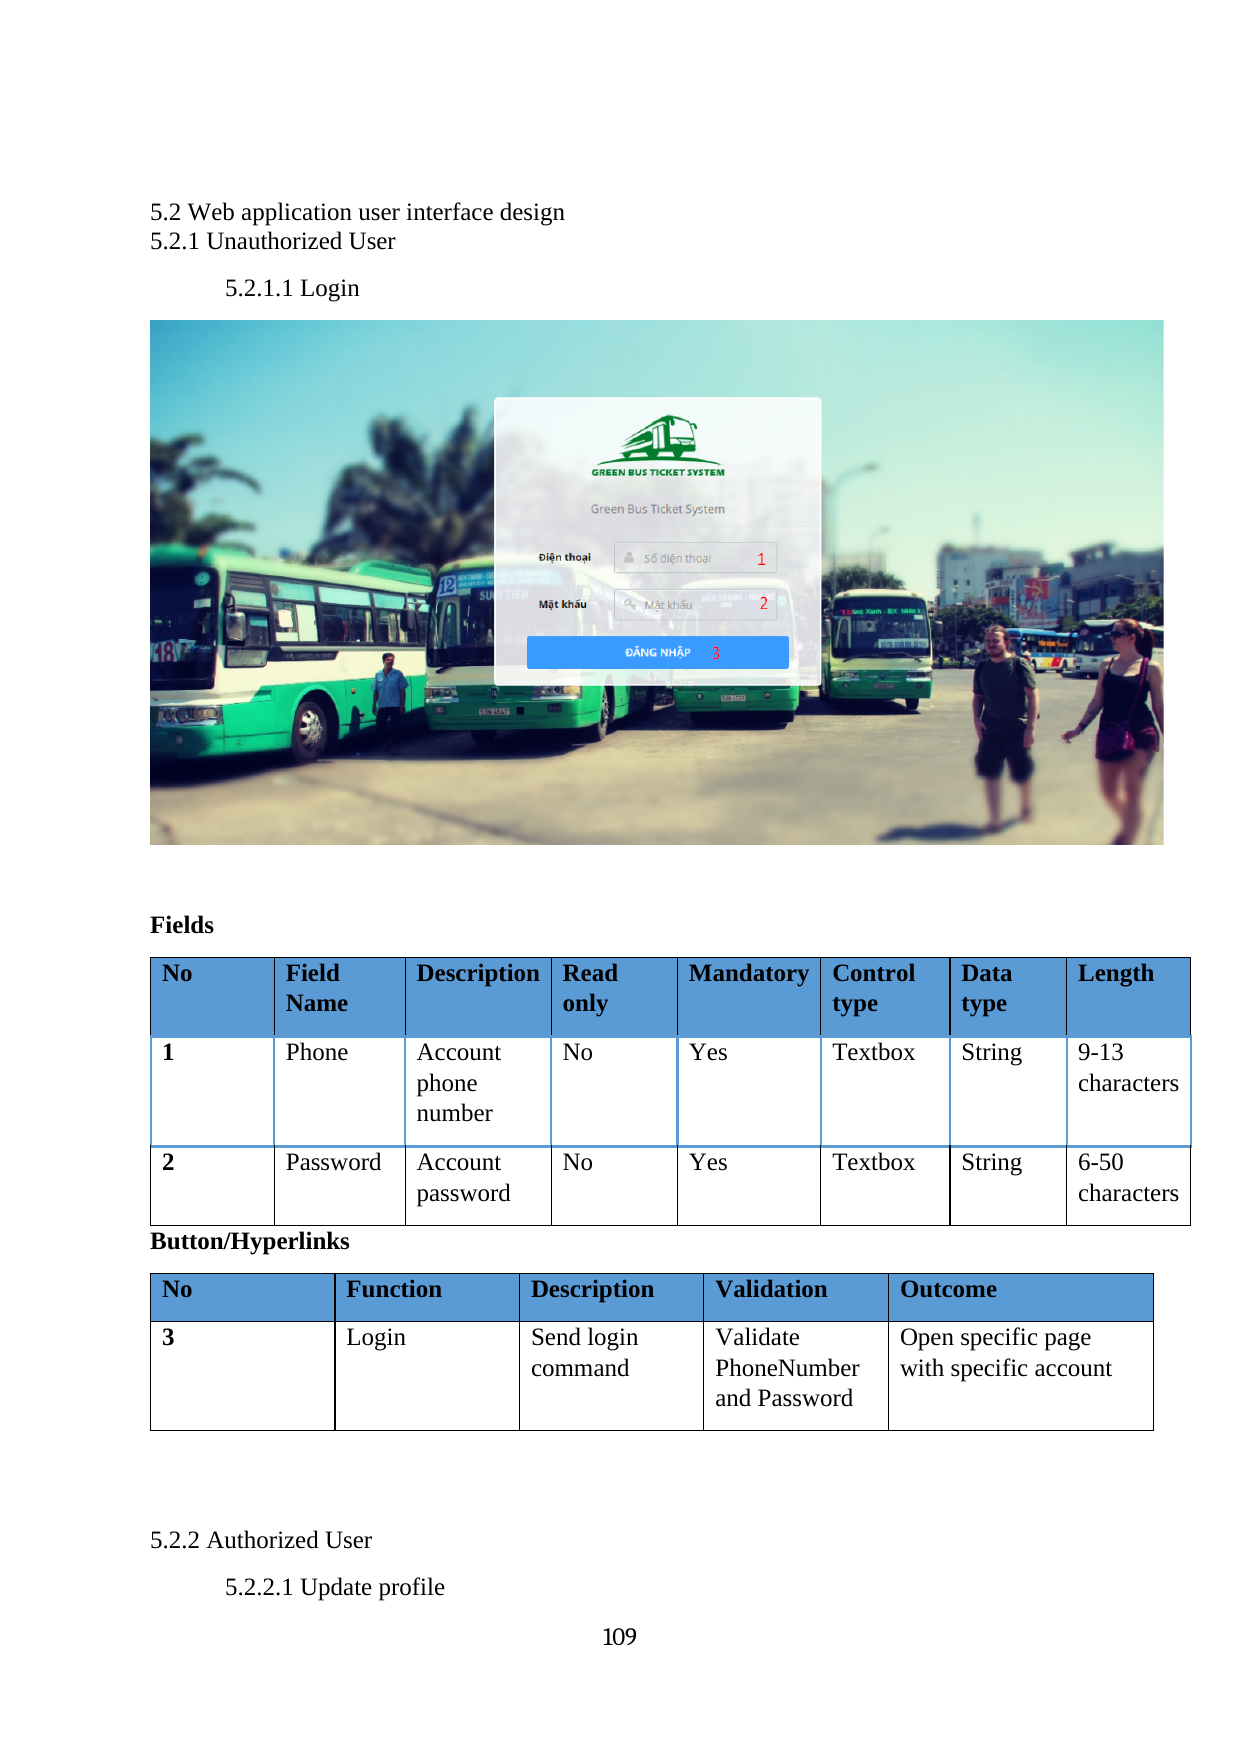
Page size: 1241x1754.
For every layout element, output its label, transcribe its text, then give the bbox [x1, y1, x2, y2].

table_cell 2 [151, 1148, 274, 1225]
table_cell Yes [679, 1038, 820, 1145]
table_cell Textbox [821, 1148, 949, 1225]
table_cell 3 [151, 1322, 334, 1430]
table_cell Validate PhoneNumber and Password [704, 1322, 888, 1430]
text 5.2.2 Authorized User [150, 1525, 1090, 1554]
table_cell Phone [275, 1038, 404, 1145]
table_cell Yes [678, 1148, 820, 1225]
text Fields [150, 910, 1090, 938]
text 5.2.1 Unauthorized User [150, 226, 1090, 254]
table_cell Account phone number [406, 1038, 550, 1145]
text 5.2 Web application user interface design [150, 197, 1090, 226]
table_header Function [336, 1274, 519, 1321]
text 5.2.1.1 Login [150, 273, 1090, 302]
table_cell String [951, 1038, 1066, 1145]
table_header Control type [821, 958, 949, 1035]
table_header Description [406, 958, 551, 1035]
table_header Data type [951, 958, 1066, 1035]
table_cell No [552, 1038, 676, 1145]
table_cell String [951, 1148, 1066, 1225]
table_header Read only [552, 958, 677, 1035]
text Button/Hyperlinks [150, 1226, 1090, 1255]
picture [150, 320, 1164, 845]
table_cell Send login command [520, 1322, 703, 1430]
table_header No [151, 1274, 334, 1321]
table_header Mandatory [678, 958, 820, 1035]
table_cell 6-50 characters [1067, 1148, 1190, 1225]
table_cell No [552, 1148, 677, 1225]
table_cell 9-13 characters [1068, 1038, 1190, 1145]
table_cell Open specific page with specific account [889, 1322, 1153, 1430]
table_cell Login [336, 1322, 519, 1430]
table_header Outcome [889, 1274, 1153, 1321]
table_header No [151, 958, 274, 1035]
table_cell Textbox [822, 1038, 949, 1145]
table_cell 1 [152, 1038, 273, 1145]
text 5.2.2.1 Update profile [150, 1572, 1090, 1601]
table_cell Password [275, 1148, 405, 1225]
table_header Field Name [275, 958, 405, 1035]
table_header Length [1067, 958, 1190, 1035]
table_header Validation [704, 1274, 888, 1321]
table_cell Account password [406, 1148, 551, 1225]
table_header Description [520, 1274, 703, 1321]
